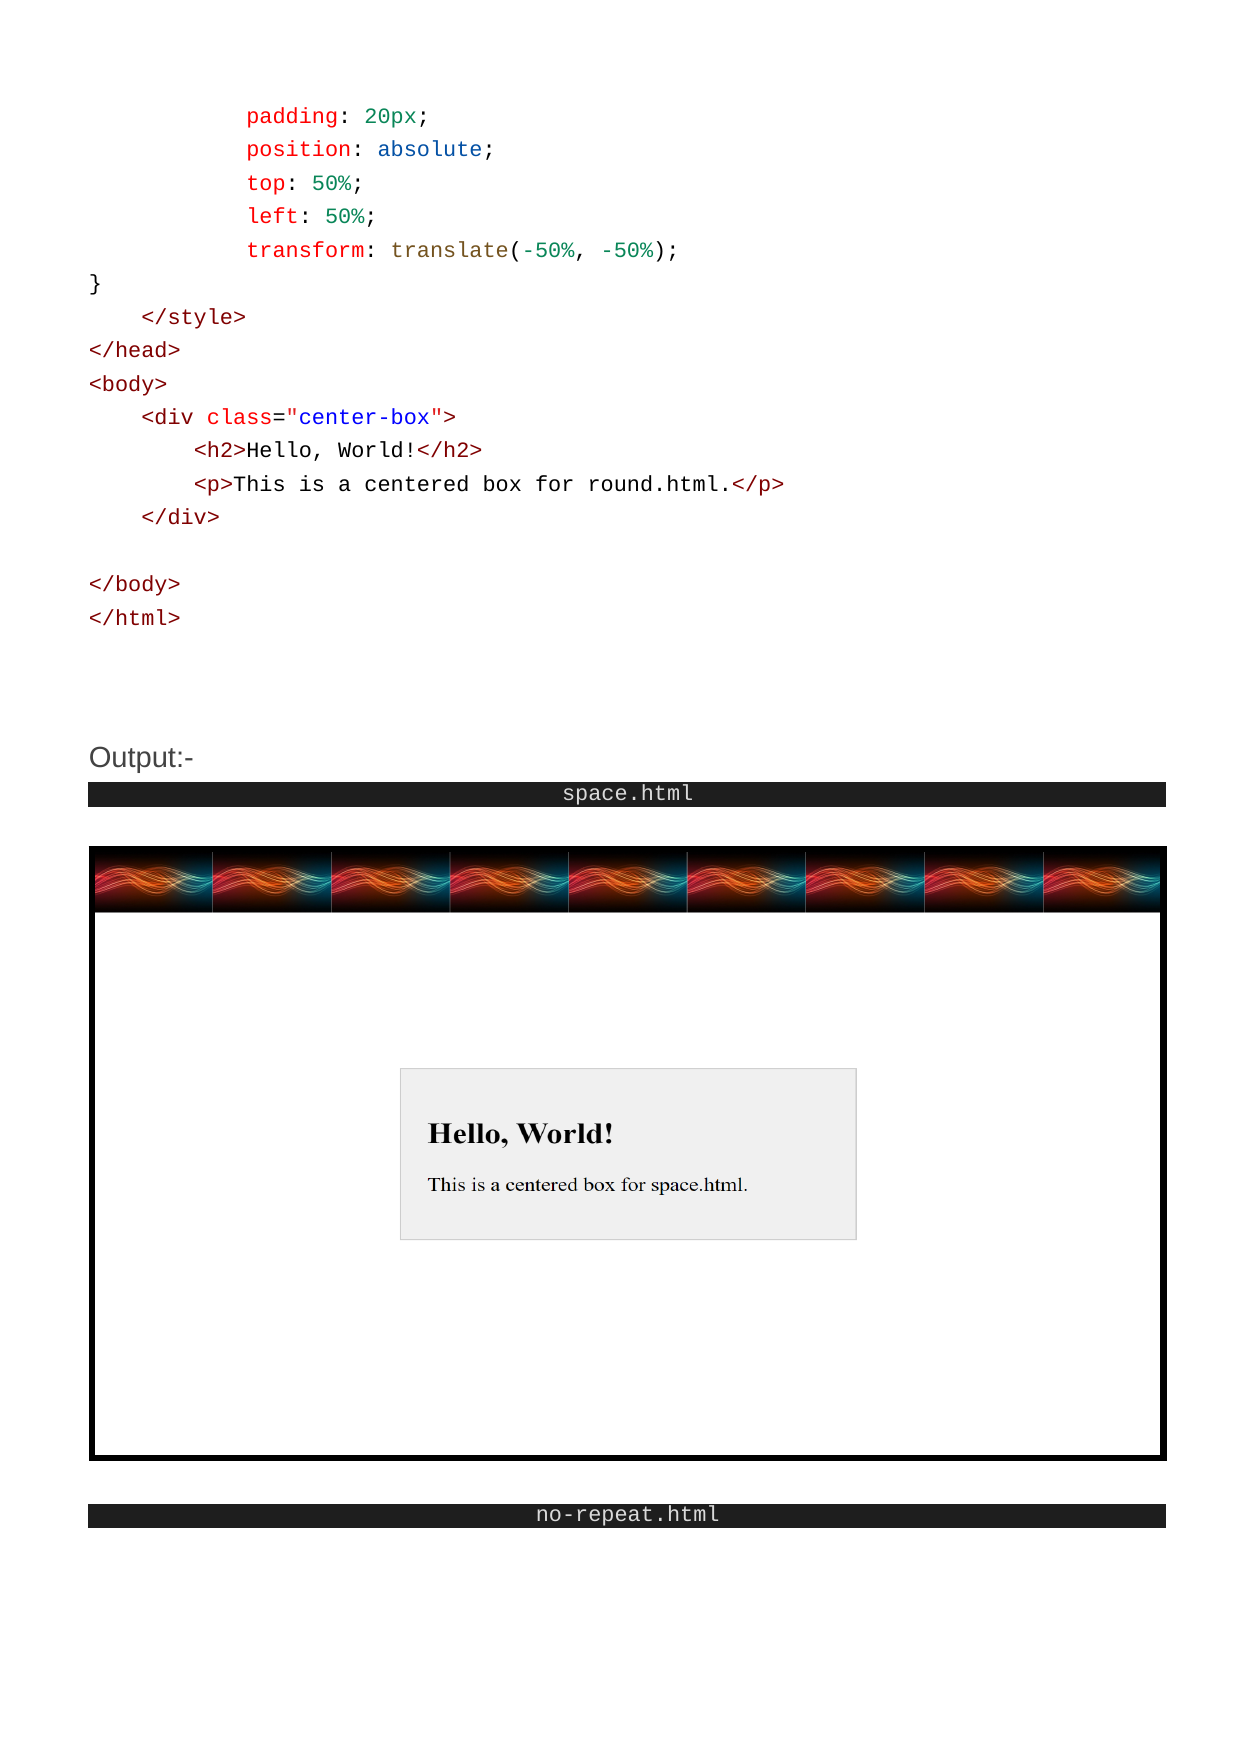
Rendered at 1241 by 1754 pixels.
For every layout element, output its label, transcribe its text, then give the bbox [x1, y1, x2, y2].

text </style> [88, 306, 1166, 331]
text } [88, 272, 1166, 297]
text <p>This is a centered box for round.html.</p> [88, 473, 1166, 498]
text transform: translate(-50%, -50%); [88, 239, 1166, 264]
text </head> [88, 339, 1166, 364]
picture [95, 852, 1160, 1455]
text position: absolute; [88, 139, 1166, 163]
text top: 50%; [88, 172, 1166, 197]
text <body> [88, 373, 1166, 397]
text </body> [88, 573, 1166, 598]
subtitle Output:- [88, 740, 1166, 774]
text left: 50%; [88, 206, 1166, 230]
text no-repeat.html [88, 1504, 1166, 1528]
text <div class="center-box"> [88, 406, 1166, 431]
text </div> [88, 506, 1166, 531]
text </html> [88, 607, 1166, 632]
text <h2>Hello, World!</h2> [88, 439, 1166, 464]
text padding: 20px; [88, 105, 1166, 130]
text space.html [88, 782, 1166, 807]
